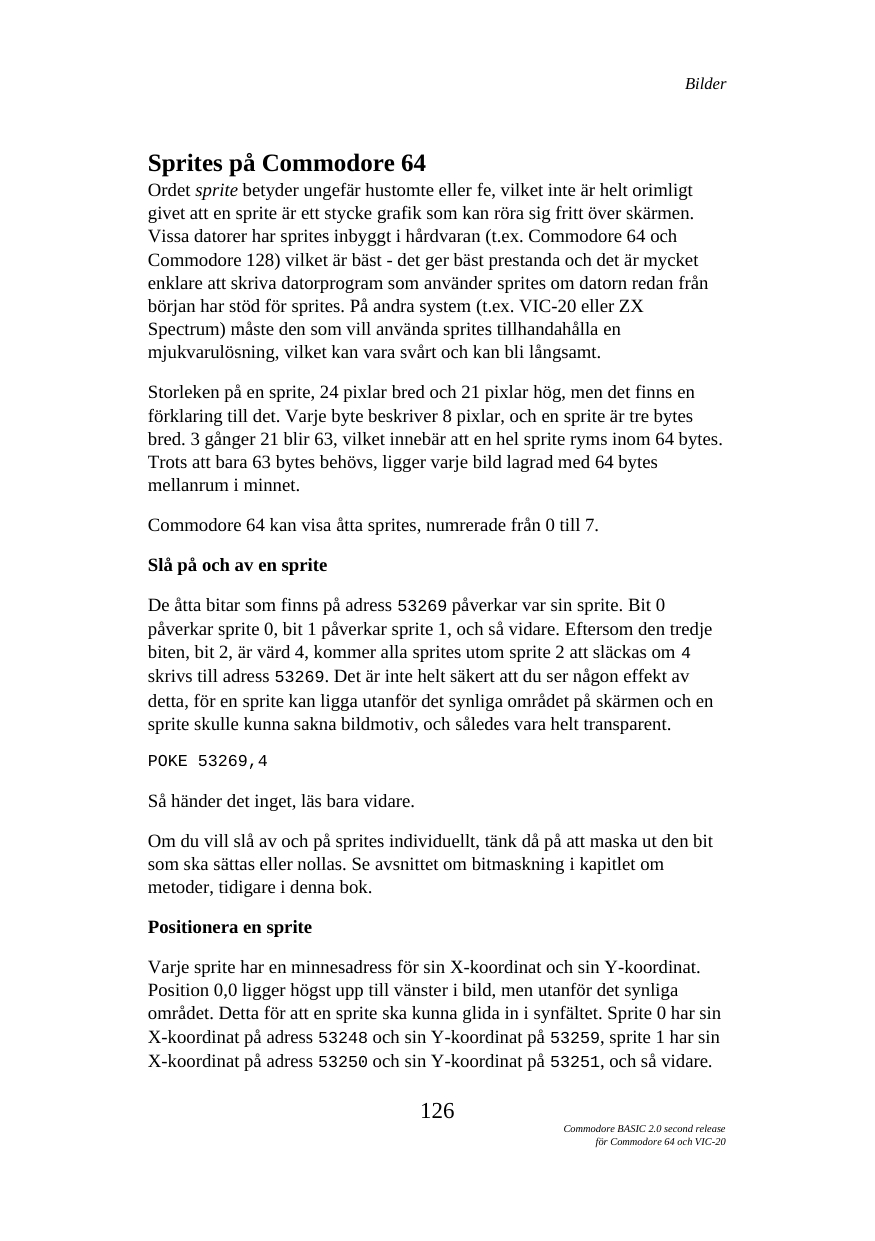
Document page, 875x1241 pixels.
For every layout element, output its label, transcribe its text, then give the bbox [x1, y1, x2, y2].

text De åtta bitar som finns på adress 53269 påverkar var sin sprite. Bit 0 påverkar sprite 0, bit 1 påverkar sprite 1, och så vidare. Eftersom den tredje biten, bit 2, är värd 4, kommer alla sprites utom sprite 2 att släckas om 4 skrivs till adress 53269. Det är inte helt säkert att du ser någon effekt av detta, för en sprite kan ligga utanför det synliga området på skärmen och en sprite skulle kunna sakna bildmotiv, och således vara helt transparent. [148, 594, 726, 734]
text Commodore 64 kan visa åtta sprites, numrerade från 0 till 7. [148, 514, 726, 536]
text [148, 956, 726, 1072]
text Om du vill slå av och på sprites individuellt, tänk då på att maska ut den bit som ska sättas eller nollas. Se avsnittet om bitmaskning i kapitlet om metoder, tidigare i denna bok. [148, 829, 726, 898]
subtitle Sprites på Commodore 64 [148, 148, 726, 176]
text Slå på och av en sprite [148, 554, 726, 576]
text Positionera en sprite [148, 916, 726, 937]
text POKE 53269,4 [148, 753, 726, 772]
text Så händer det inget, läs bara vidare. [148, 790, 726, 811]
text Storleken på en sprite, 24 pixlar bred och 21 pixlar hög, men det finns en förklaring till det. Varje byte beskriver 8 pixlar, och en sprite är tre bytes bred. 3 gånger 21 blir 63, vilket innebär att en hel sprite ryms inom 64 bytes. Trots att bara 63 bytes behövs, ligger varje bild lagrad med 64 bytes mellanrum i minnet. [148, 381, 726, 496]
text Ordet sprite betyder ungefär hustomte eller fe, vilket inte är helt orimligt givet att en sprite är ett stycke grafik som kan röra sig fritt över skärmen. Vissa datorer har sprites inbyggt i hårdvaran (t.ex. Commodore 64 och Commodore 128) vilket är bäst - det ger bäst prestanda och det är mycket enklare att skriva datorprogram som använder sprites om datorn redan från början har stöd för sprites. På andra system (t.ex. VIC-20 eller ZX Spectrum) måste den som vill använda sprites tillhandahålla en mjukvarulösning, vilket kan vara svårt och kan bli långsamt. [148, 179, 726, 363]
